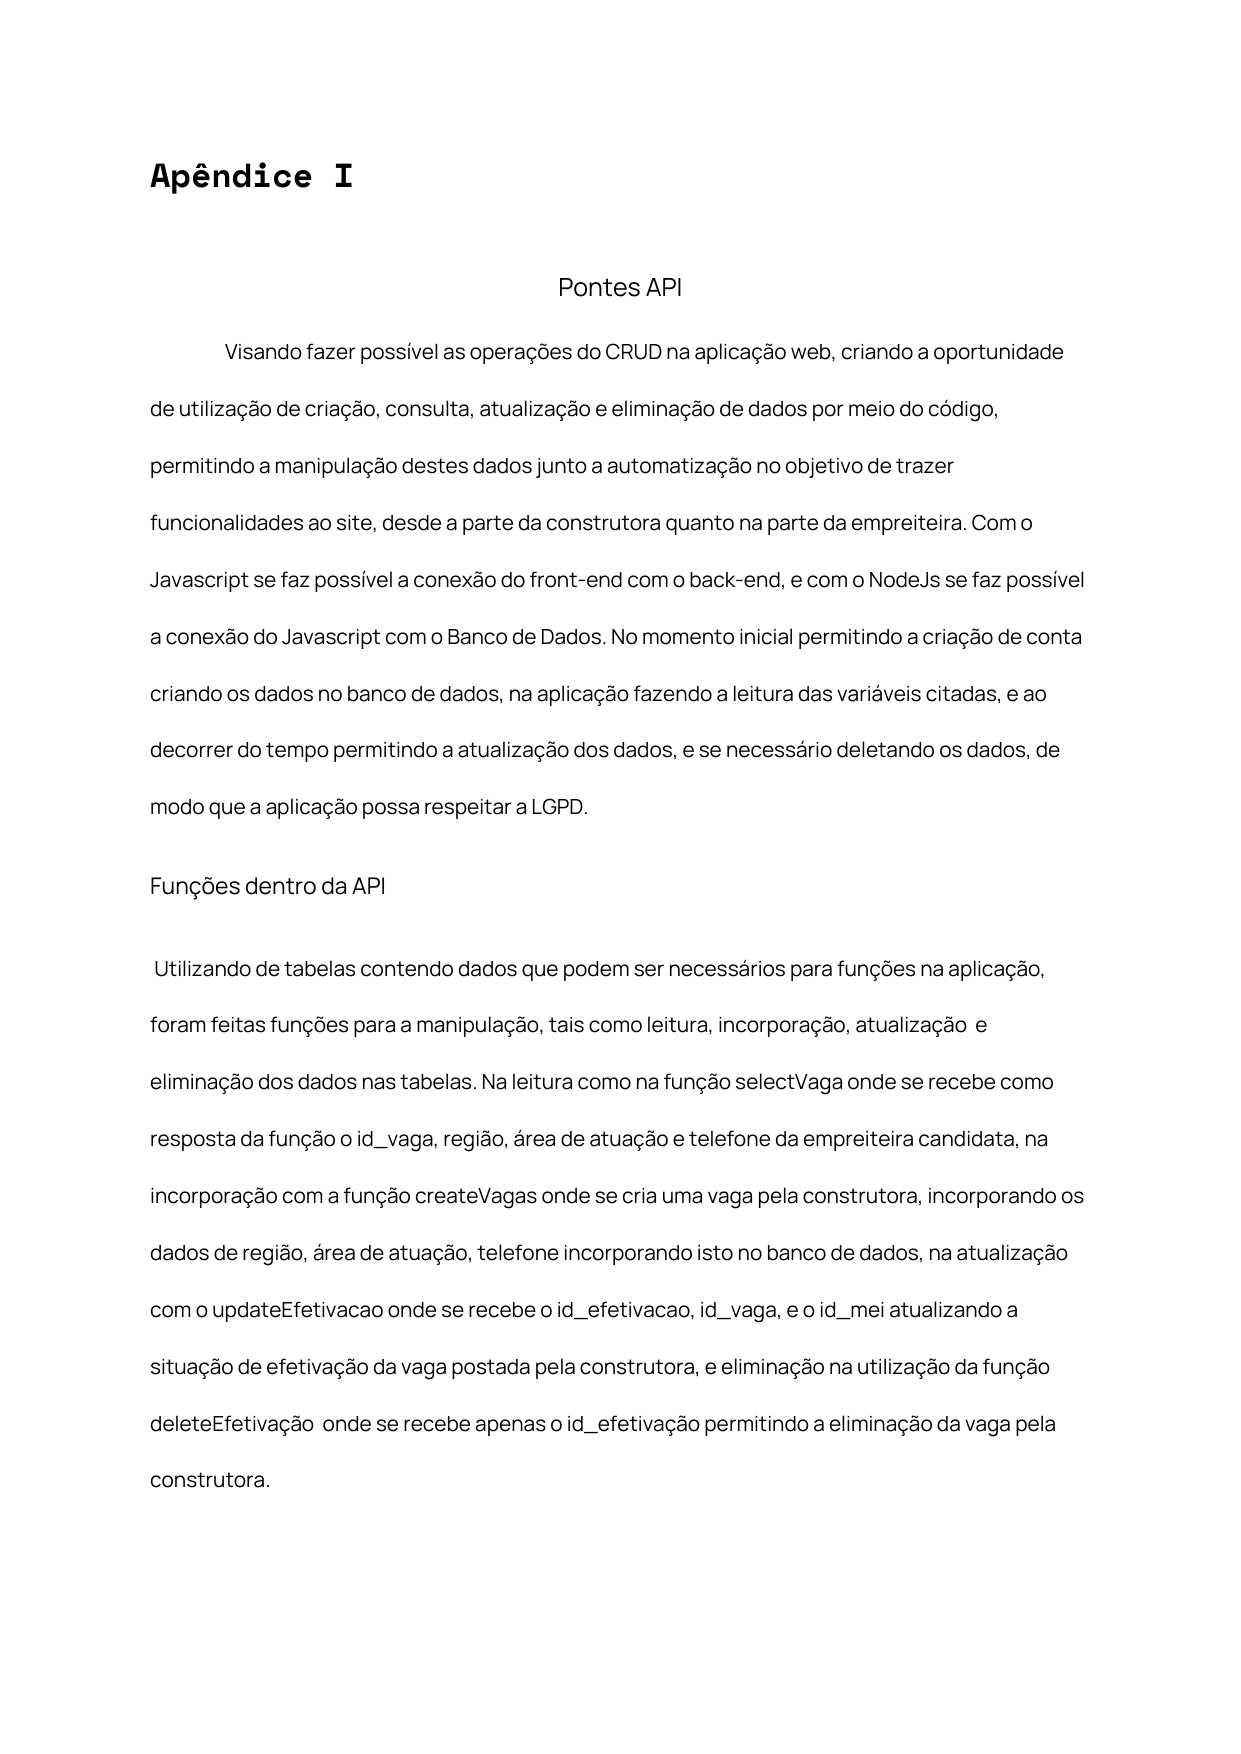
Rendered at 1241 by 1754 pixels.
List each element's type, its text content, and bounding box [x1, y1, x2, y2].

text Utilizando de tabelas contendo dados que podem ser necessários para funções na aplicação, foram feitas funções para a manipulação, tais como leitura, incorporação, atualização e eliminação dos dados nas tabelas. Na leitura como na função selectVaga onde se recebe como resposta da função o id_vaga, região, área de atuação e telefone da empreiteira candidata, na incorporação com a função createVagas onde se cria uma vaga pela construtora, incorporando os dados de região, área de atuação, telefone incorporando isto no banco de dados, na atualização com o updateEfetivacao onde se recebe o id_efetivacao, id_vaga, e o id_mei atualizando a situação de efetivação da vaga postada pela construtora, e eliminação na utilização da função deleteEfetivação onde se recebe apenas o id_efetivação permitindo a eliminação da vaga pela construtora. [150, 954, 1090, 1494]
text Funções dentro da API [150, 870, 1090, 902]
text Apêndice I [150, 150, 1090, 199]
text Visando fazer possível as operações do CRUD na aplicação web, criando a oportunidade de utilização de criação, consulta, atualização e eliminação de dados por meio do código, permitindo a manipulação destes dados junto a automatização no objetivo de trazer funcionalidades ao site, desde a parte da construtora quanto na parte da empreiteira. Com o Javascript se faz possível a conexão do front-end com o back-end, e com o NodeJs se faz possível a conexão do Javascript com o Banco de Dados. No momento inicial permitindo a criação de conta criando os dados no banco de dados, na aplicação fazendo a leitura das variáveis citadas, e ao decorrer do tempo permitindo a atualização dos dados, e se necessário deletando os dados, de modo que a aplicação possa respeitar a LGPD. [150, 338, 1090, 821]
title Pontes API [150, 269, 1090, 303]
